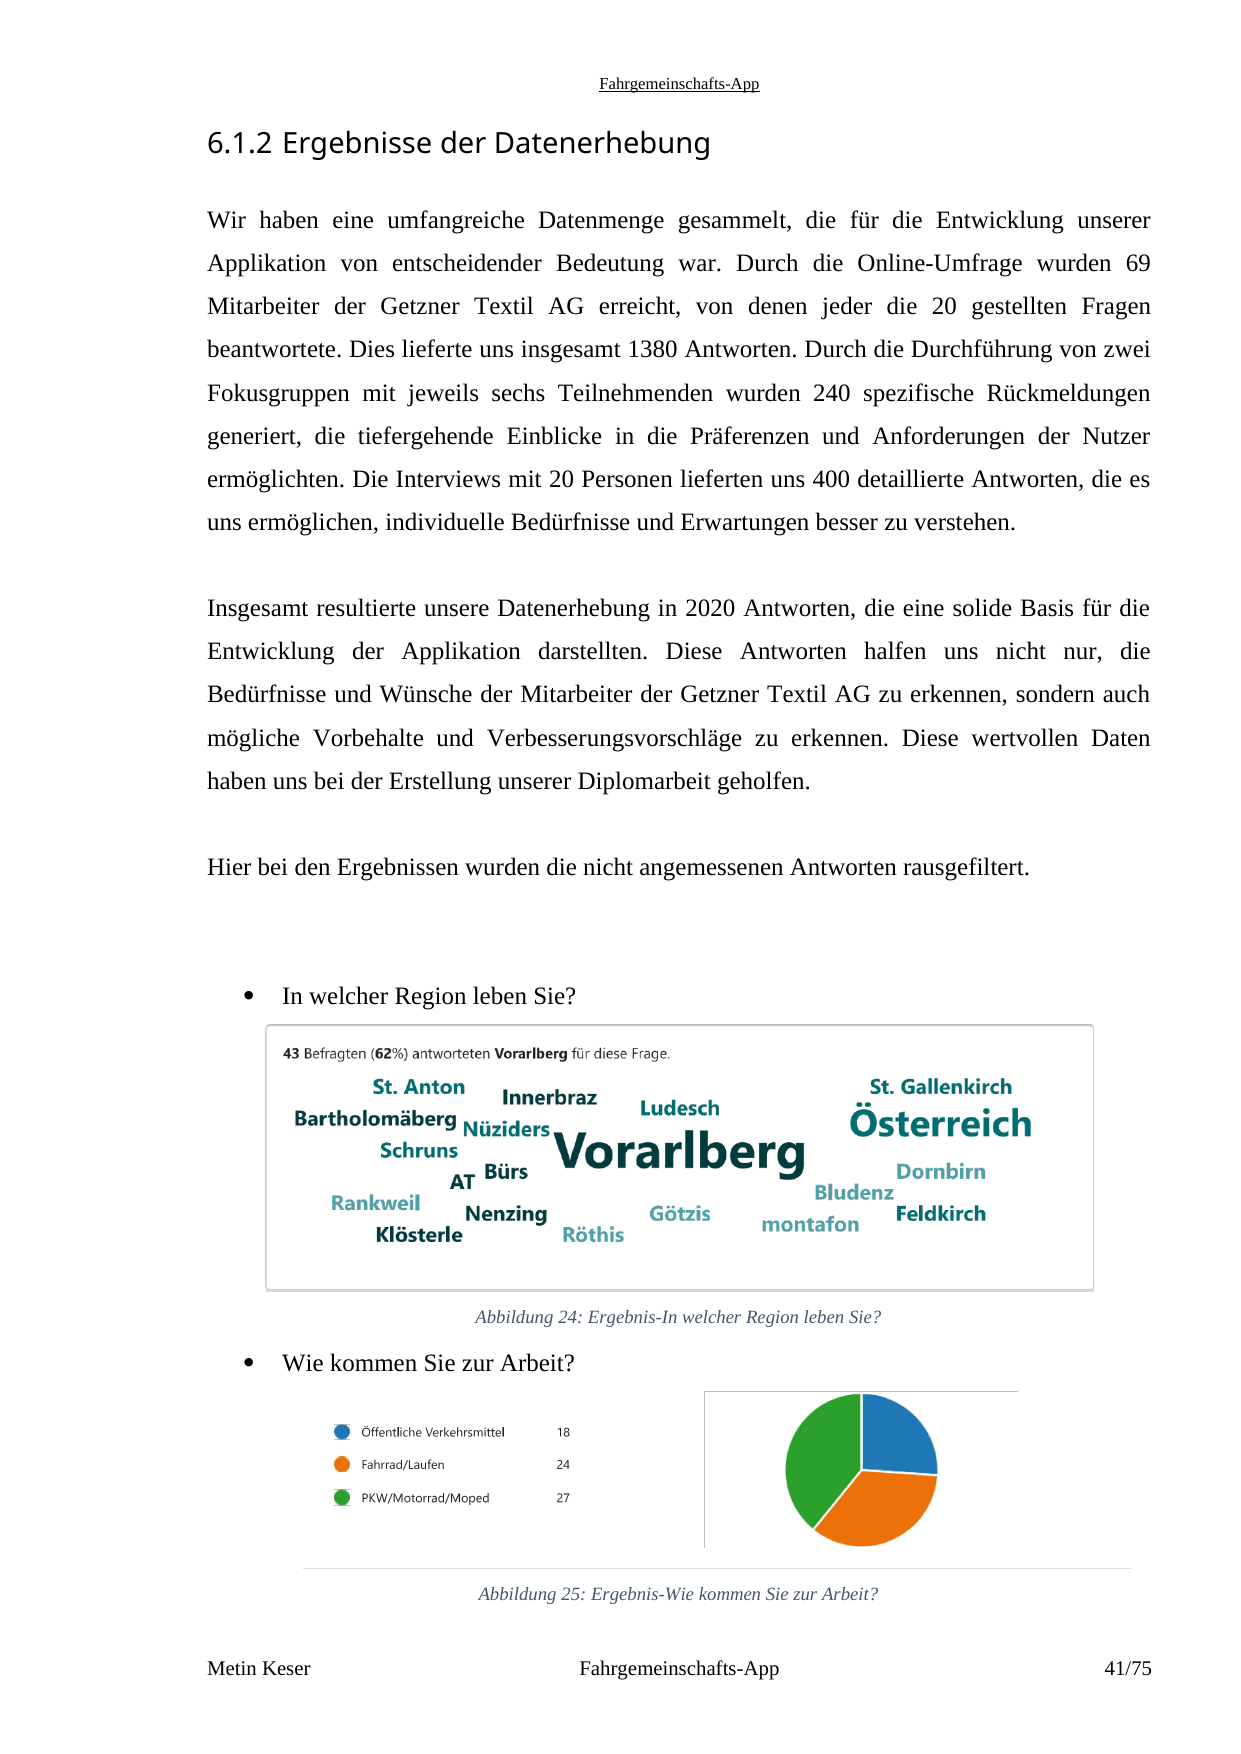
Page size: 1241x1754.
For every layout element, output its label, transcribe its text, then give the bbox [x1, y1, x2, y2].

subtitle Ergebnisse der Datenerhebung [207, 122, 1152, 162]
text Wir haben eine umfangreiche Datenmenge gesammelt, die für die Entwicklung unserer Applikation von entscheidender Bedeutung war. Durch die Online-Umfrage wurden 69 Mitarbeiter der Getzner Textil AG erreicht, von denen jeder die 20 gestellten Fragen beantwortete. Dies lieferte uns insgesamt 1380 Antworten. Durch die Durchführung von zwei Fokusgruppen mit jeweils sechs Teilnehmenden wurden 240 spezifische Rückmeldungen generiert, die tiefergehende Einblicke in die Präferenzen und Anforderungen der Nutzer ermöglichten. Die Interviews mit 20 Personen lieferten uns 400 detaillierte Antworten, die es uns ermöglichen, individuelle Bedürfnisse und Erwartungen besser zu verstehen. [207, 205, 1152, 536]
picture [302, 1391, 1132, 1569]
text Hier bei den Ergebnissen wurden die nicht angemessenen Antworten rausgefiltert. [207, 852, 1152, 881]
text Abbildung 25: Ergebnis-Wie kommen Sie zur Arbeit? [207, 1583, 1152, 1604]
list Wie kommen Sie zur Arbeit? [244, 1348, 1152, 1377]
list In welcher Region leben Sie? [244, 981, 1152, 1010]
picture [264, 1024, 1095, 1292]
text Abbildung 24: Ergebnis-In welcher Region leben Sie? [207, 1306, 1152, 1327]
text Insgesamt resultierte unsere Datenerhebung in 2020 Antworten, die eine solide Basis für die Entwicklung der Applikation darstellten. Diese Antworten halfen uns nicht nur, die Bedürfnisse und Wünsche der Mitarbeiter der Getzner Textil AG zu erkennen, sondern auch mögliche Vorbehalte und Verbesserungsvorschläge zu erkennen. Diese wertvollen Daten haben uns bei der Erstellung unserer Diplomarbeit geholfen. [207, 593, 1152, 794]
